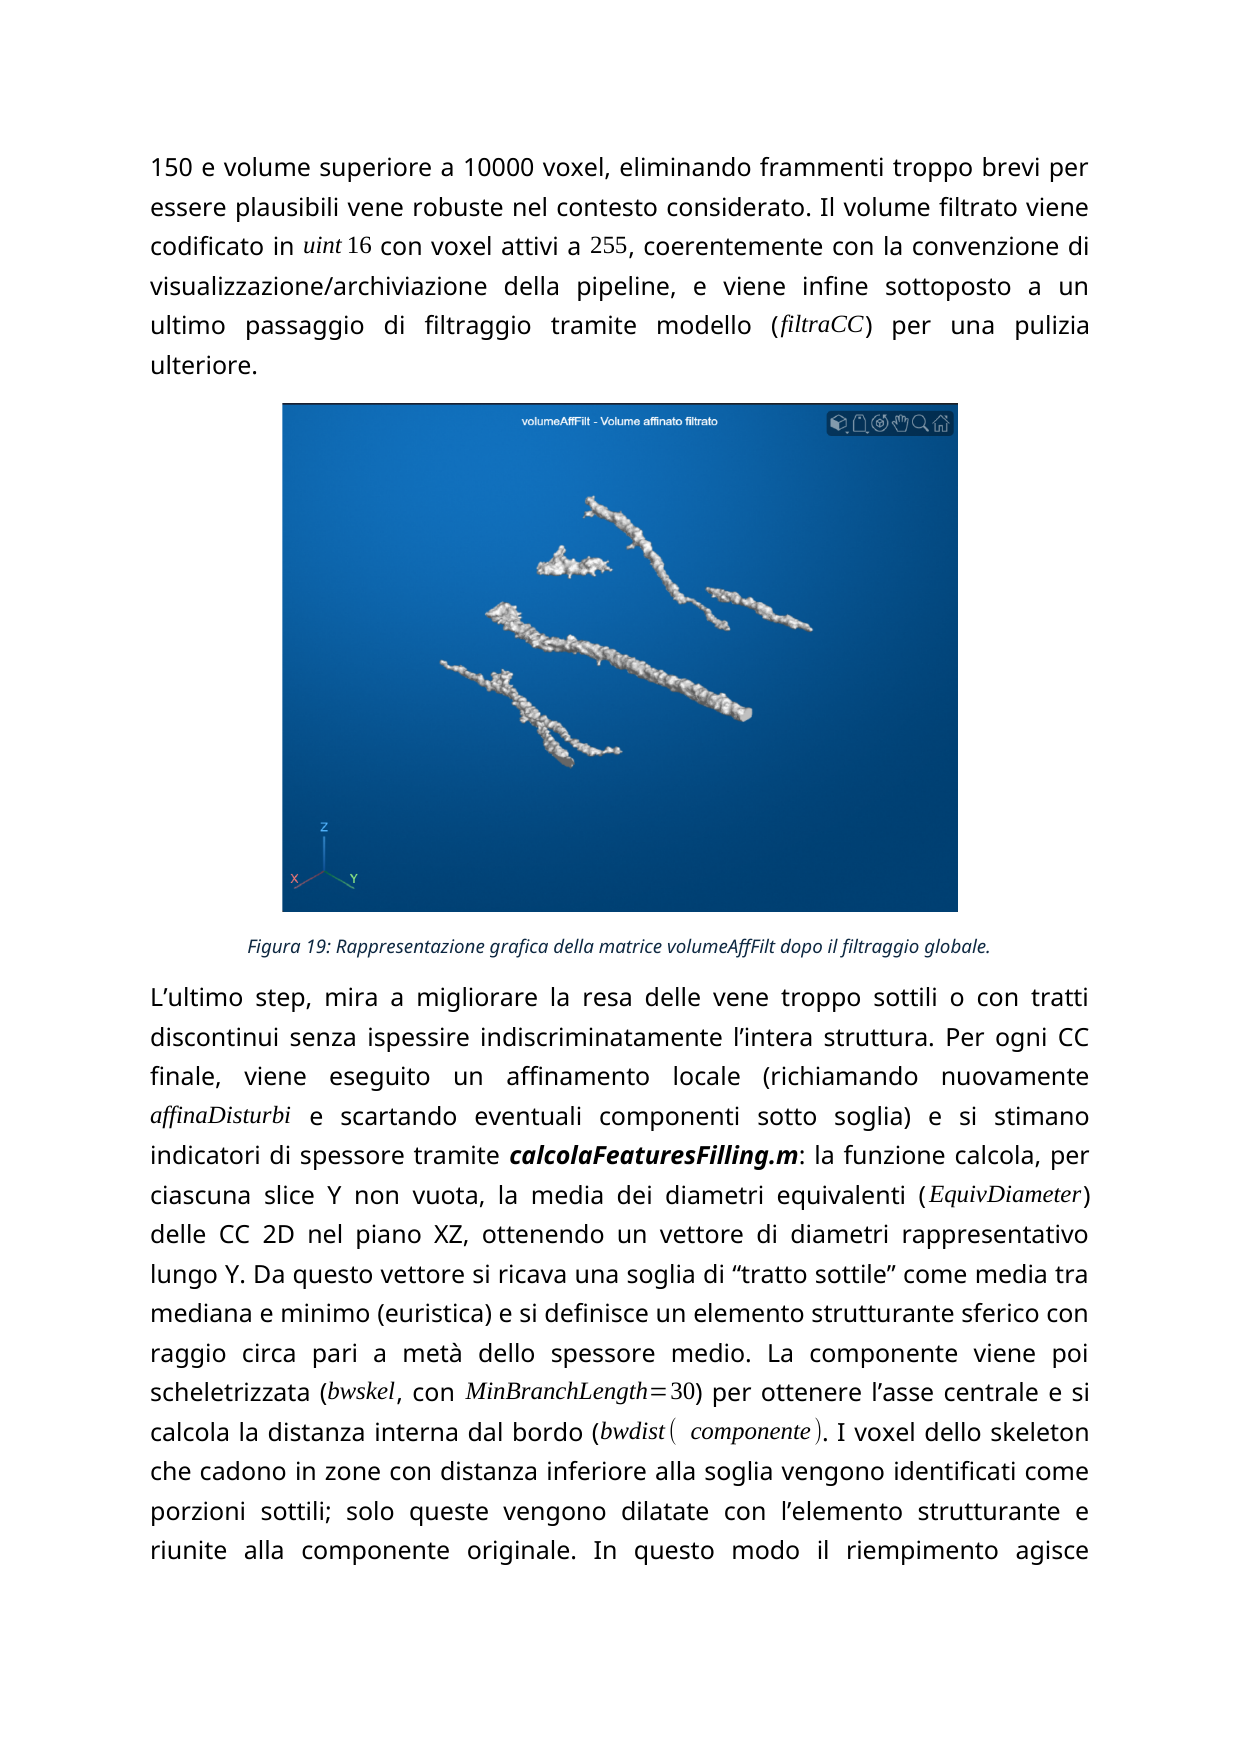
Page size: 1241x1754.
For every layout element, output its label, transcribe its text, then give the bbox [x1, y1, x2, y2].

picture [282, 403, 958, 912]
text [150, 150, 1090, 381]
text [150, 980, 1090, 1567]
